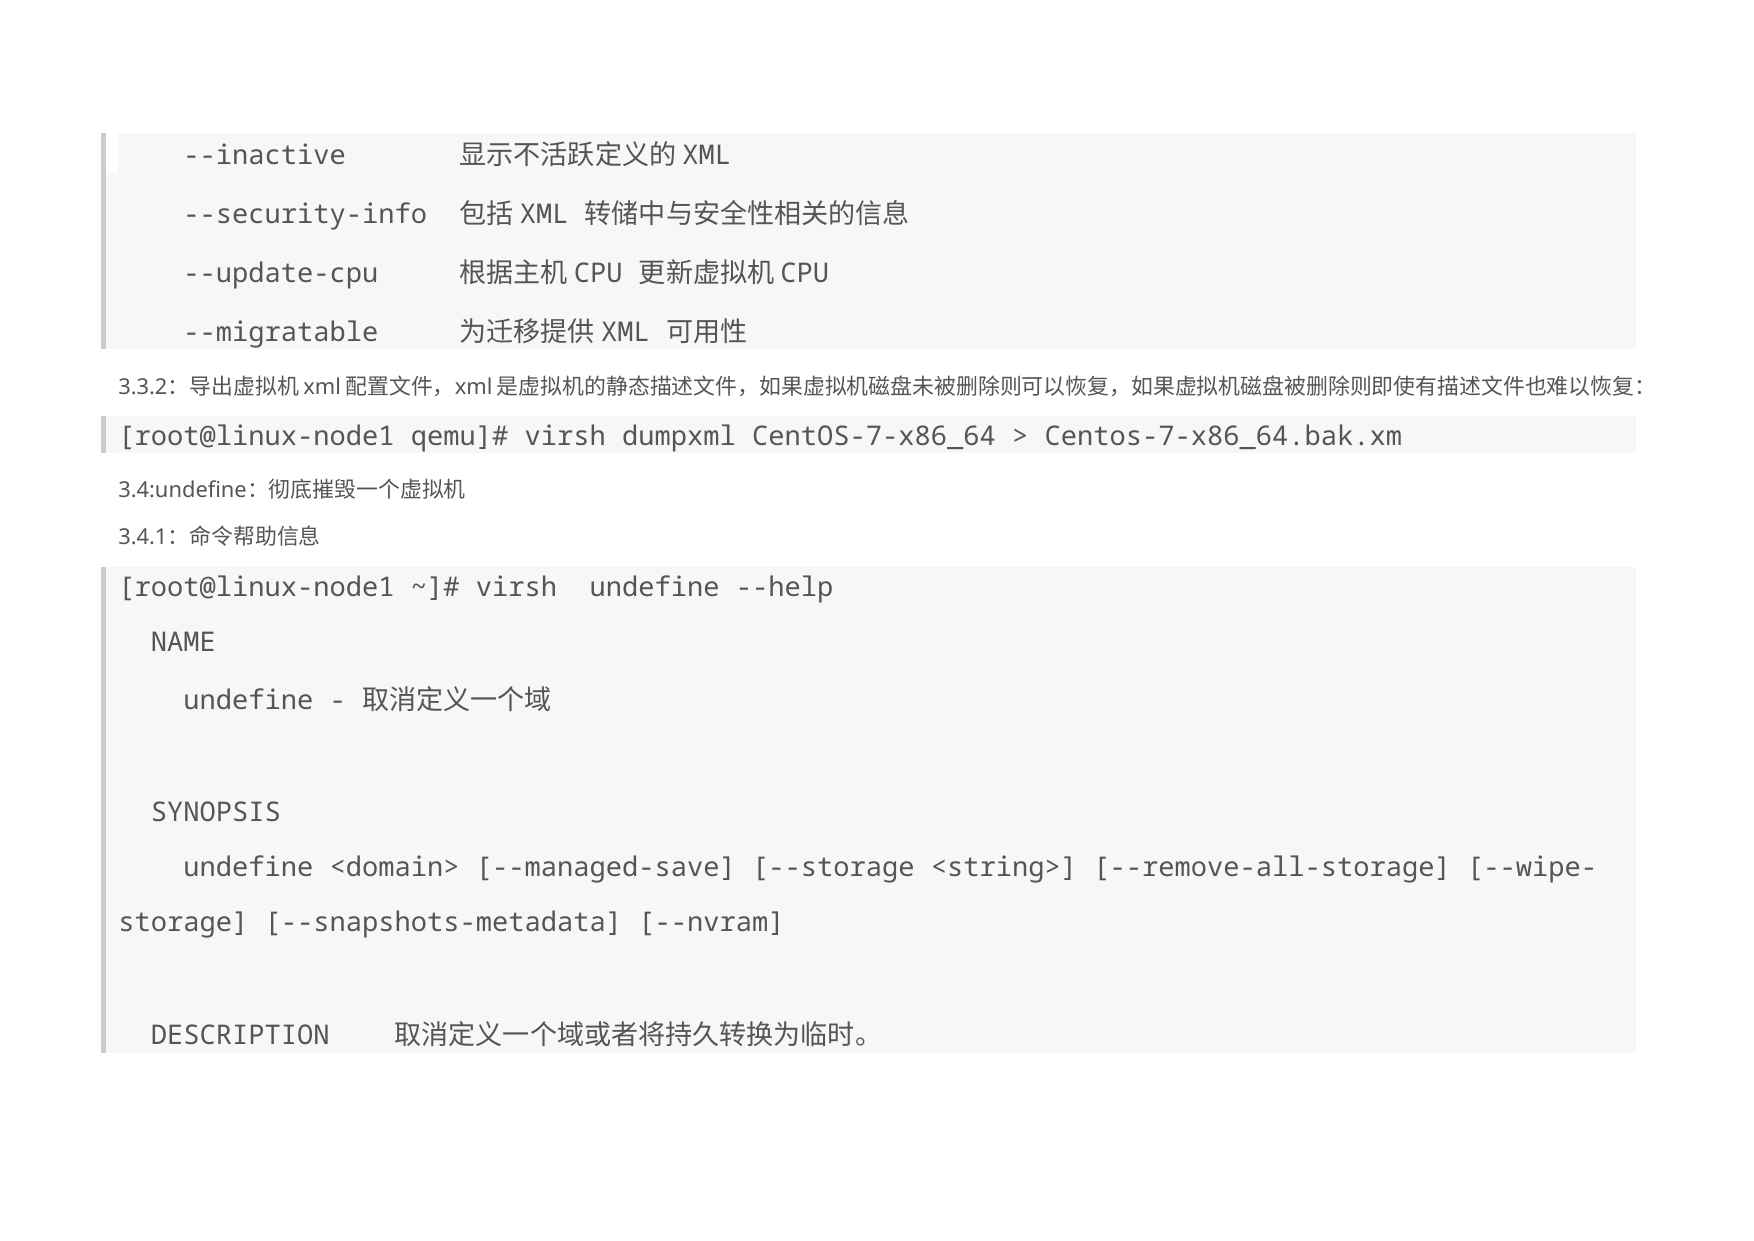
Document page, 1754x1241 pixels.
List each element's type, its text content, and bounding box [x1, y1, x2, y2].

text SYNOPSIS [106, 792, 1636, 829]
text [root@linux-node1 qemu]# virsh dumpxml CentOS-7-x86_64 > Centos-7-x86_64.bak.xm [106, 416, 1636, 453]
text undefine - 取消定义一个域 [106, 678, 1636, 717]
text [root@linux-node1 ~]# virsh undefine --help [106, 567, 1636, 604]
text --update-cpu 根据主机 CPU 更新虚拟机 CPU [106, 251, 1636, 290]
text 3.4.1：命令帮助信息 [118, 519, 1636, 551]
text NAME [106, 622, 1636, 659]
text undefine <domain> [--managed-save] [--storage <string>] [--remove-all-storage] [--wipe-storage] [--snapshots-metadata] [--nvram] [106, 847, 1636, 939]
text --security-info 包括 XML 转储中与安全性相关的信息 [106, 192, 1636, 231]
text --inactive 显示不活跃定义的 XML [118, 133, 1636, 172]
text 3.4:undefine：彻底摧毁一个虚拟机 [118, 472, 1636, 503]
text 3.3.2：导出虚拟机xml配置文件，xml是虚拟机的静态描述文件，如果虚拟机磁盘未被删除则可以恢复，如果虚拟机磁盘被删除则即使有描述文件也难以恢复： [118, 369, 1636, 401]
text --migratable 为迁移提供 XML 可用性 [106, 310, 1636, 349]
text DESCRIPTION 取消定义一个域或者将持久转换为临时。 [106, 1013, 1636, 1053]
